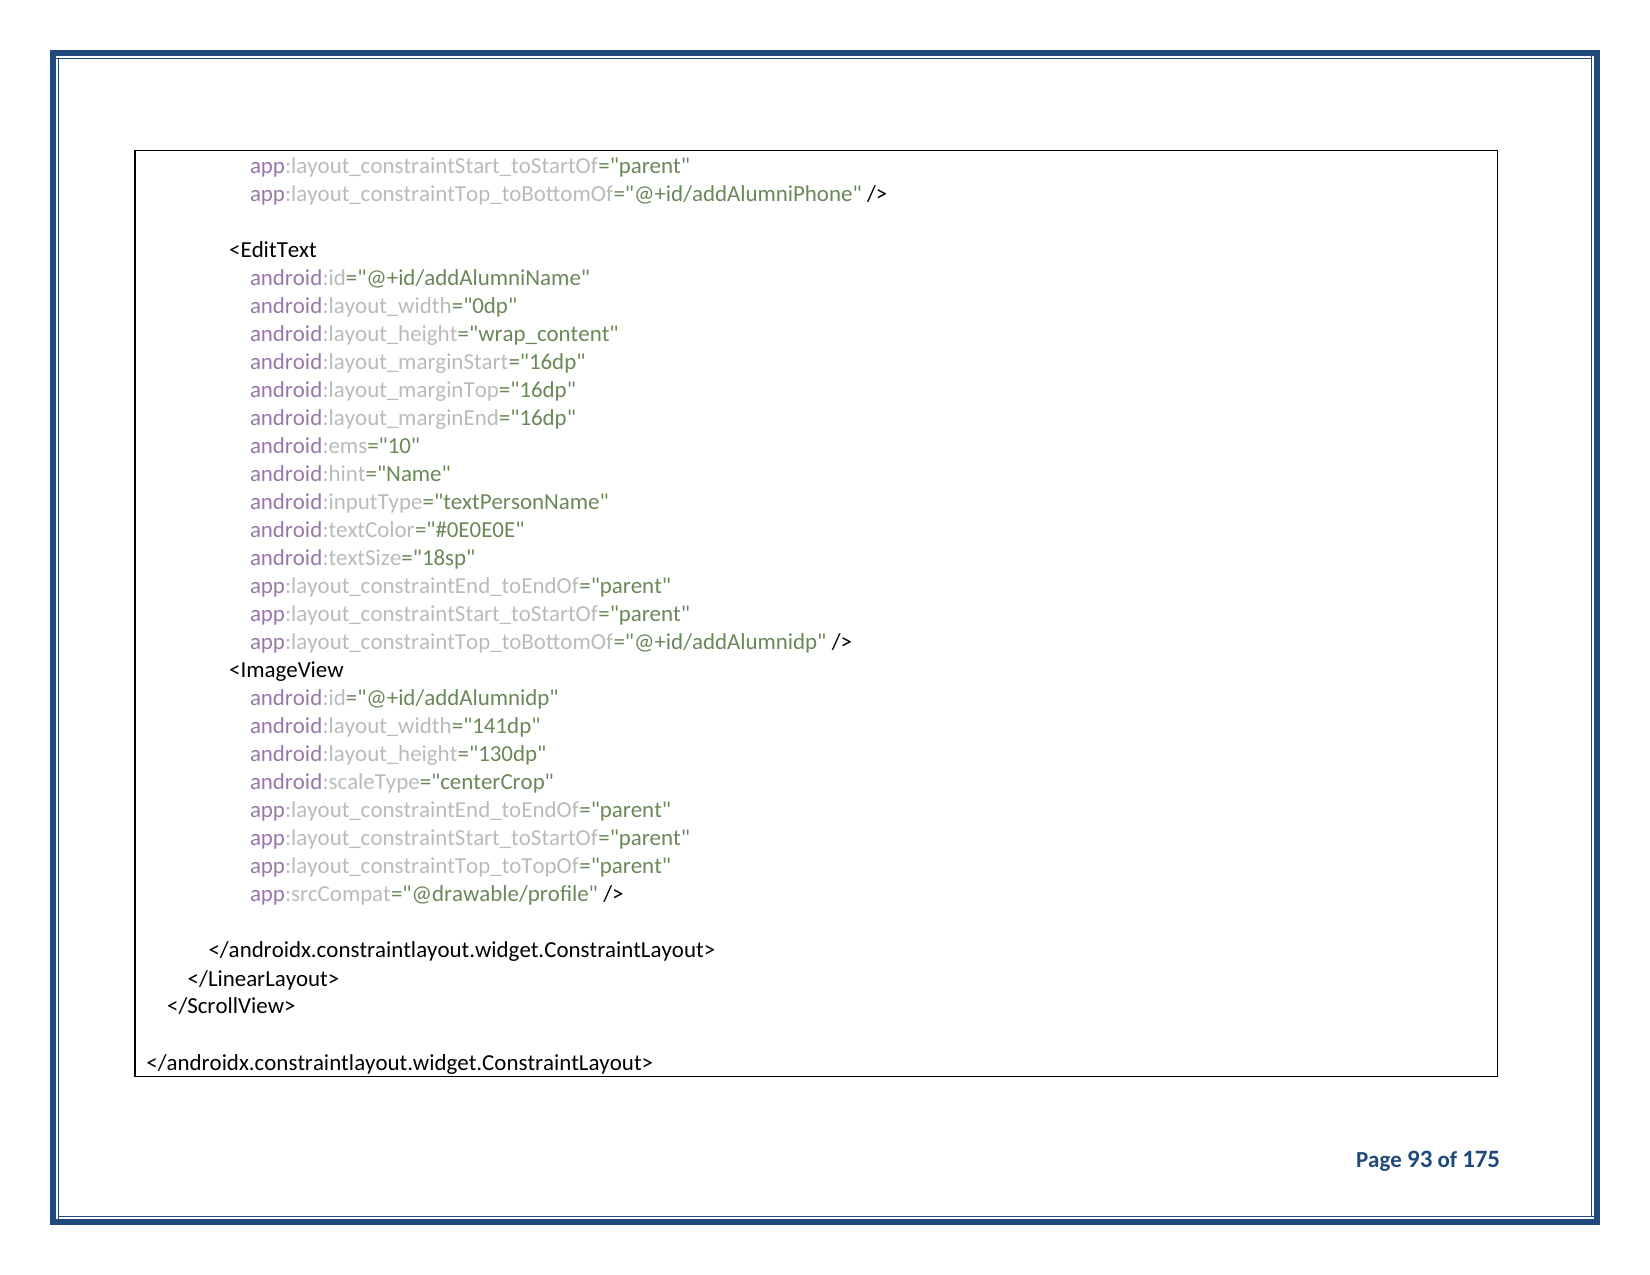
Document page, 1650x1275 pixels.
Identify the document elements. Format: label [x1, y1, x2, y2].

table_cell [136, 151, 1497, 1076]
